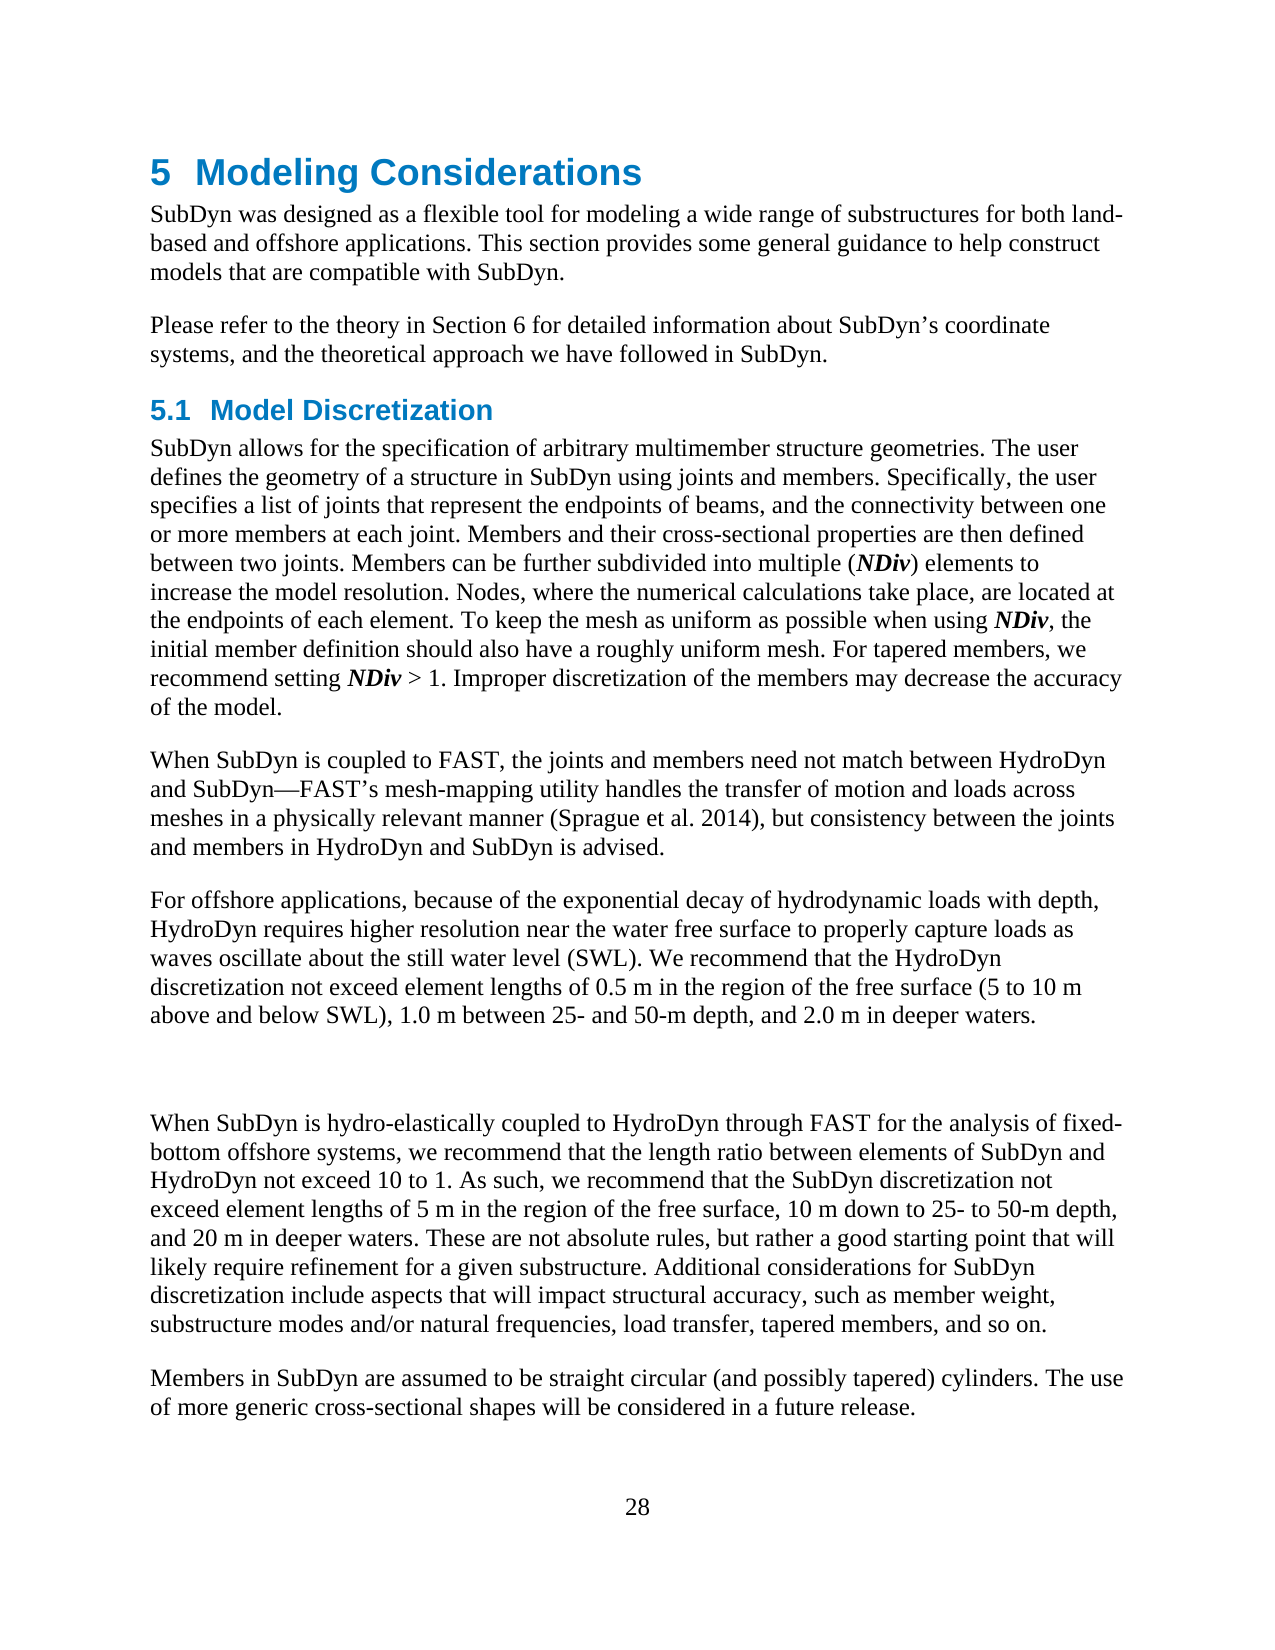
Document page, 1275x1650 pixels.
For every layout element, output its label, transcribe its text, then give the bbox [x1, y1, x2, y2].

text When SubDyn is coupled to FAST, the joints and members need not match between HydroDyn and SubDyn—FAST’s mesh-mapping utility handles the transfer of motion and loads across meshes in a physically relevant manner (Sprague et al. 2014), but consistency between the joints and members in HydroDyn and SubDyn is advised. [150, 745, 1125, 860]
text Please refer to the theory in Section 6 for detailed information about SubDyn’s coordinate systems, and the theoretical approach we have followed in SubDyn. [150, 311, 1125, 368]
text For offshore applications, because of the exponential decay of hydrodynamic loads with depth, HydroDyn requires higher resolution near the water free surface to properly capture loads as waves oscillate about the still water level (SWL). We recommend that the HydroDyn discretization not exceed element lengths of 0.5 m in the region of the free surface (5 to 10 m above and below SWL), 1.0 m between 25- and 50-m depth, and 2.0 m in deeper waters. [150, 885, 1125, 1029]
text SubDyn was designed as a flexible tool for modeling a wide range of substructures for both land-based and offshore applications. This section provides some general guidance to help construct models that are compatible with SubDyn. [150, 199, 1125, 286]
text When SubDyn is hydro-elastically coupled to HydroDyn through FAST for the analysis of fixed-bottom offshore systems, we recommend that the length ratio between elements of SubDyn and HydroDyn not exceed 10 to 1. As such, we recommend that the SubDyn discretization not exceed element lengths of 5 m in the region of the free surface, 10 m down to 25- to 50-m depth, and 20 m in deeper waters. These are not absolute rules, but rather a good starting point that will likely require refinement for a given substructure. Additional considerations for SubDyn discretization include aspects that will impact structural accuracy, such as member weight, substructure modes and/or natural frequencies, load transfer, tapered members, and so on. [150, 1108, 1125, 1338]
text Model Discretization [150, 393, 1125, 427]
text Members in SubDyn are assumed to be straight circular (and possibly tapered) cylinders. The use of more generic cross-sectional shapes will be considered in a future release. [150, 1363, 1125, 1420]
text Modeling Considerations [150, 150, 1125, 193]
text SubDyn allows for the specification of arbitrary multimember structure geometries. The user defines the geometry of a structure in SubDyn using joints and members. Specifically, the user specifies a list of joints that represent the endpoints of beams, and the connectivity between one or more members at each joint. Members and their cross-sectional properties are then defined between two joints. Members can be further subdivided into multiple (NDiv) elements to increase the model resolution. Nodes, where the numerical calculations take place, are located at the endpoints of each element. To keep the mesh as uniform as possible when using NDiv, the initial member definition should also have a roughly uniform mesh. For tapered members, we recommend setting NDiv > 1. Improper discretization of the members may decrease the accuracy of the model. [150, 433, 1125, 720]
